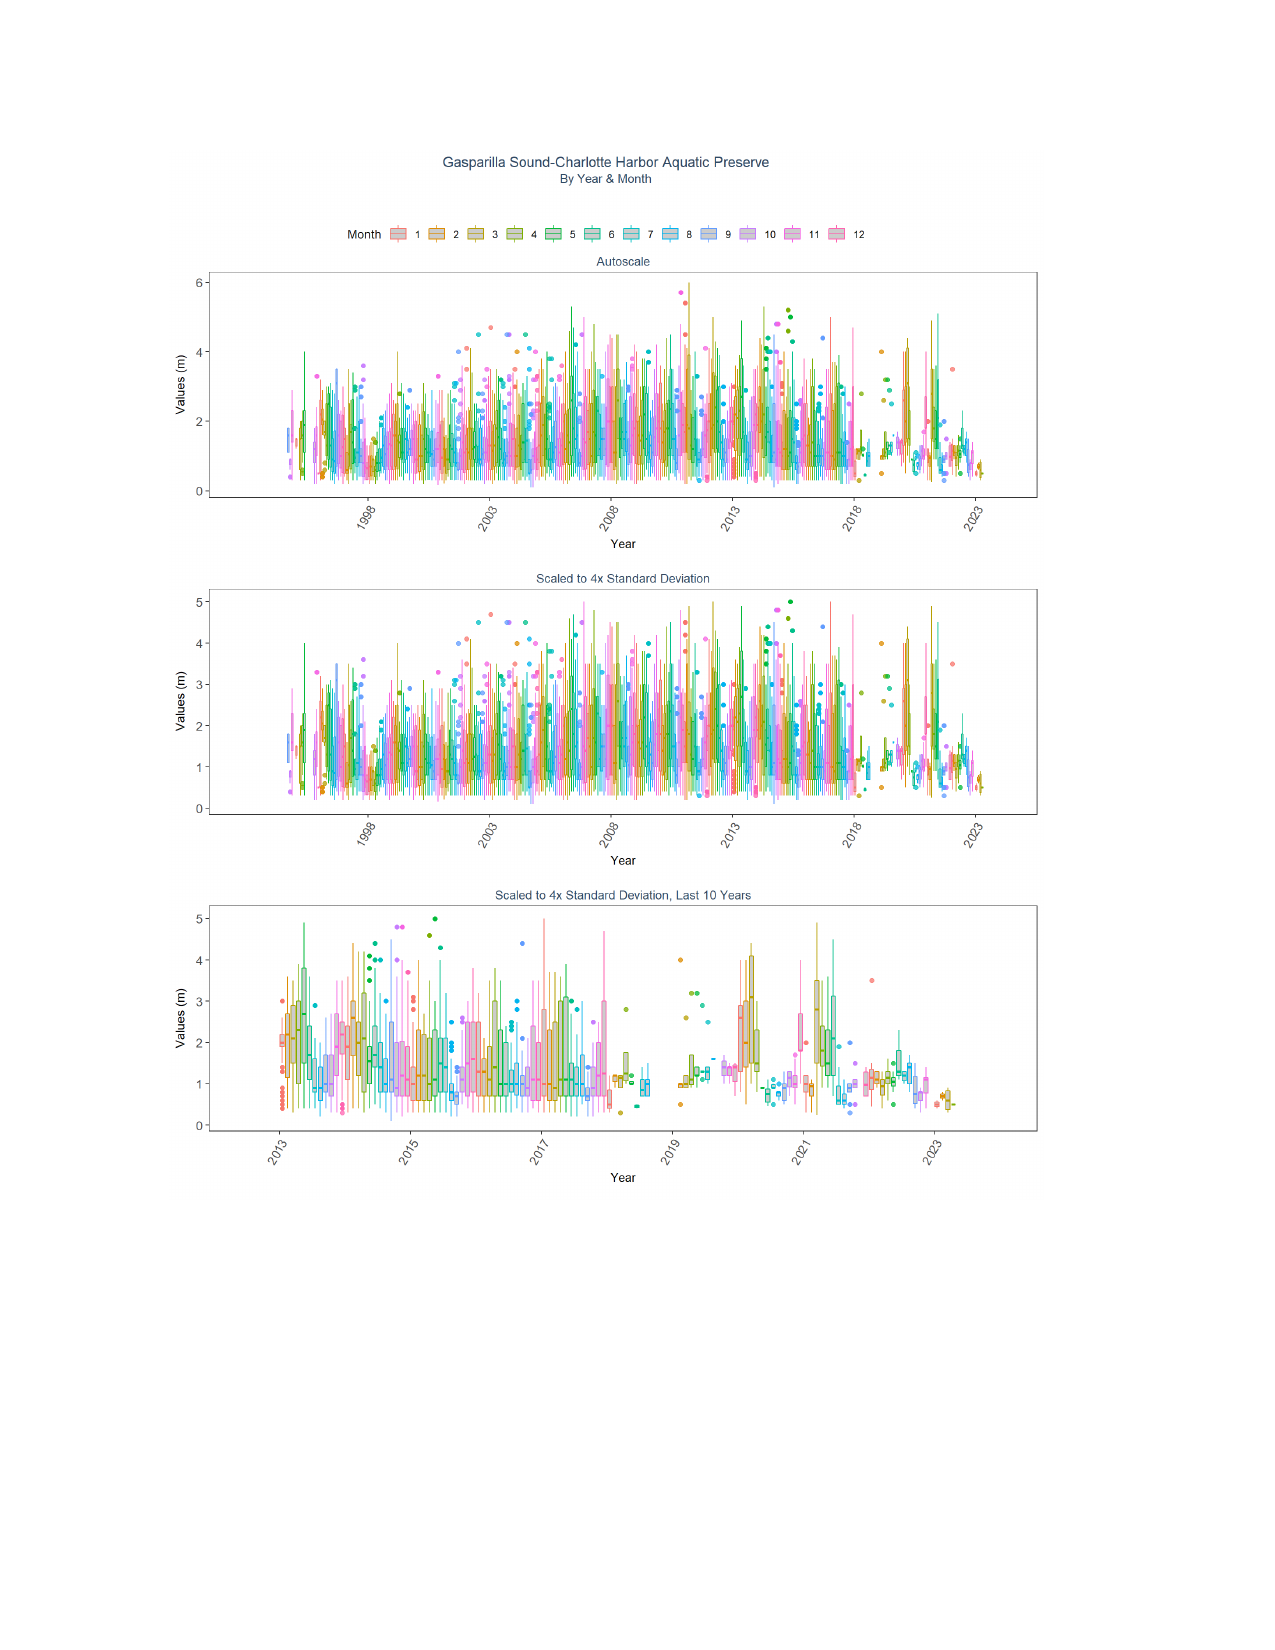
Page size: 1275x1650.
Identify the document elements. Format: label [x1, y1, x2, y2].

picture [168, 150, 1044, 1200]
